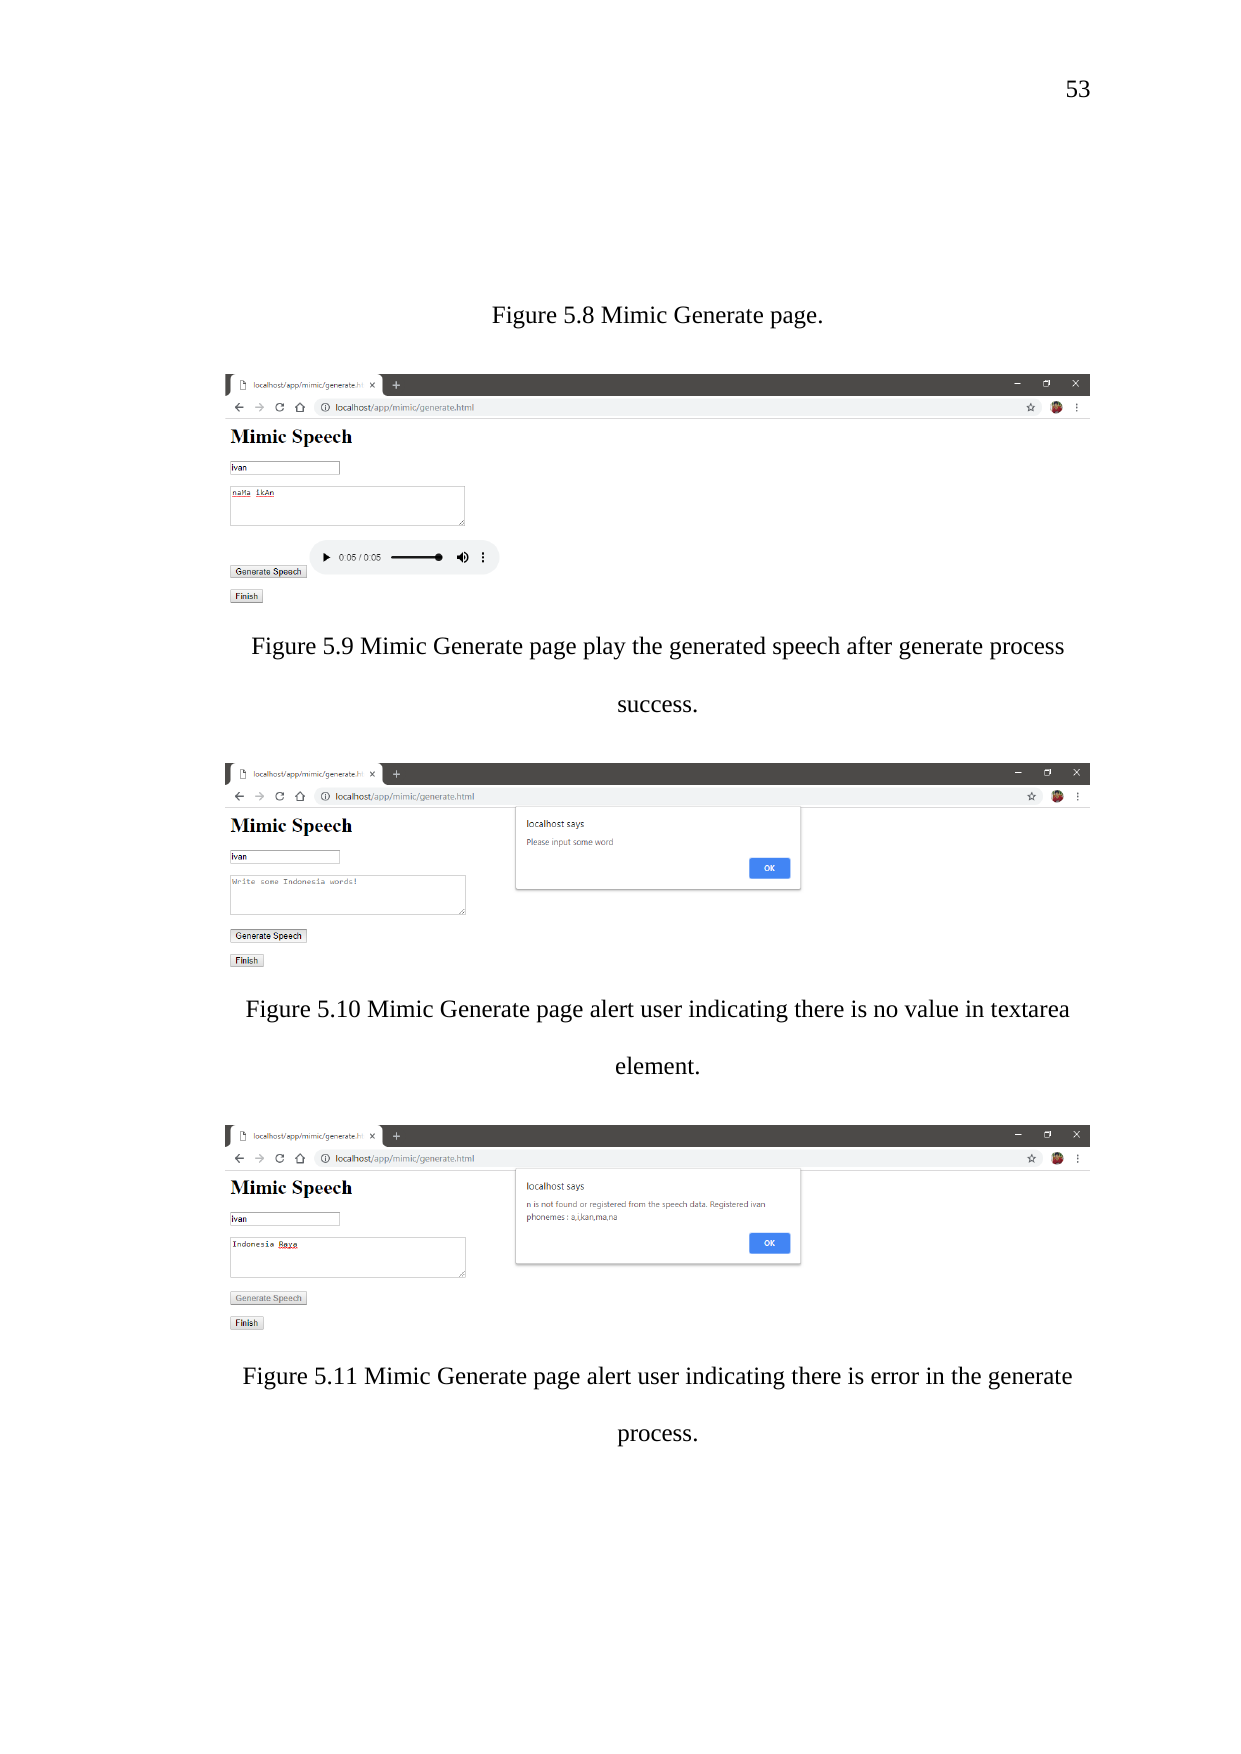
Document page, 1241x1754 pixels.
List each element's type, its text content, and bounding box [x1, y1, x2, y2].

text Figure 5.9 Mimic Generate page play the generated speech after generate process success. [225, 631, 1090, 718]
picture [225, 763, 1090, 978]
text Figure 5.8 Mimic Generate page. [225, 300, 1090, 329]
picture [225, 1125, 1090, 1345]
text Figure 5.11 Mimic Generate page alert user indicating there is error in the generate process. [225, 1361, 1090, 1447]
picture [225, 374, 1090, 615]
text Figure 5.10 Mimic Generate page alert user indicating there is no value in textarea element. [225, 994, 1090, 1080]
